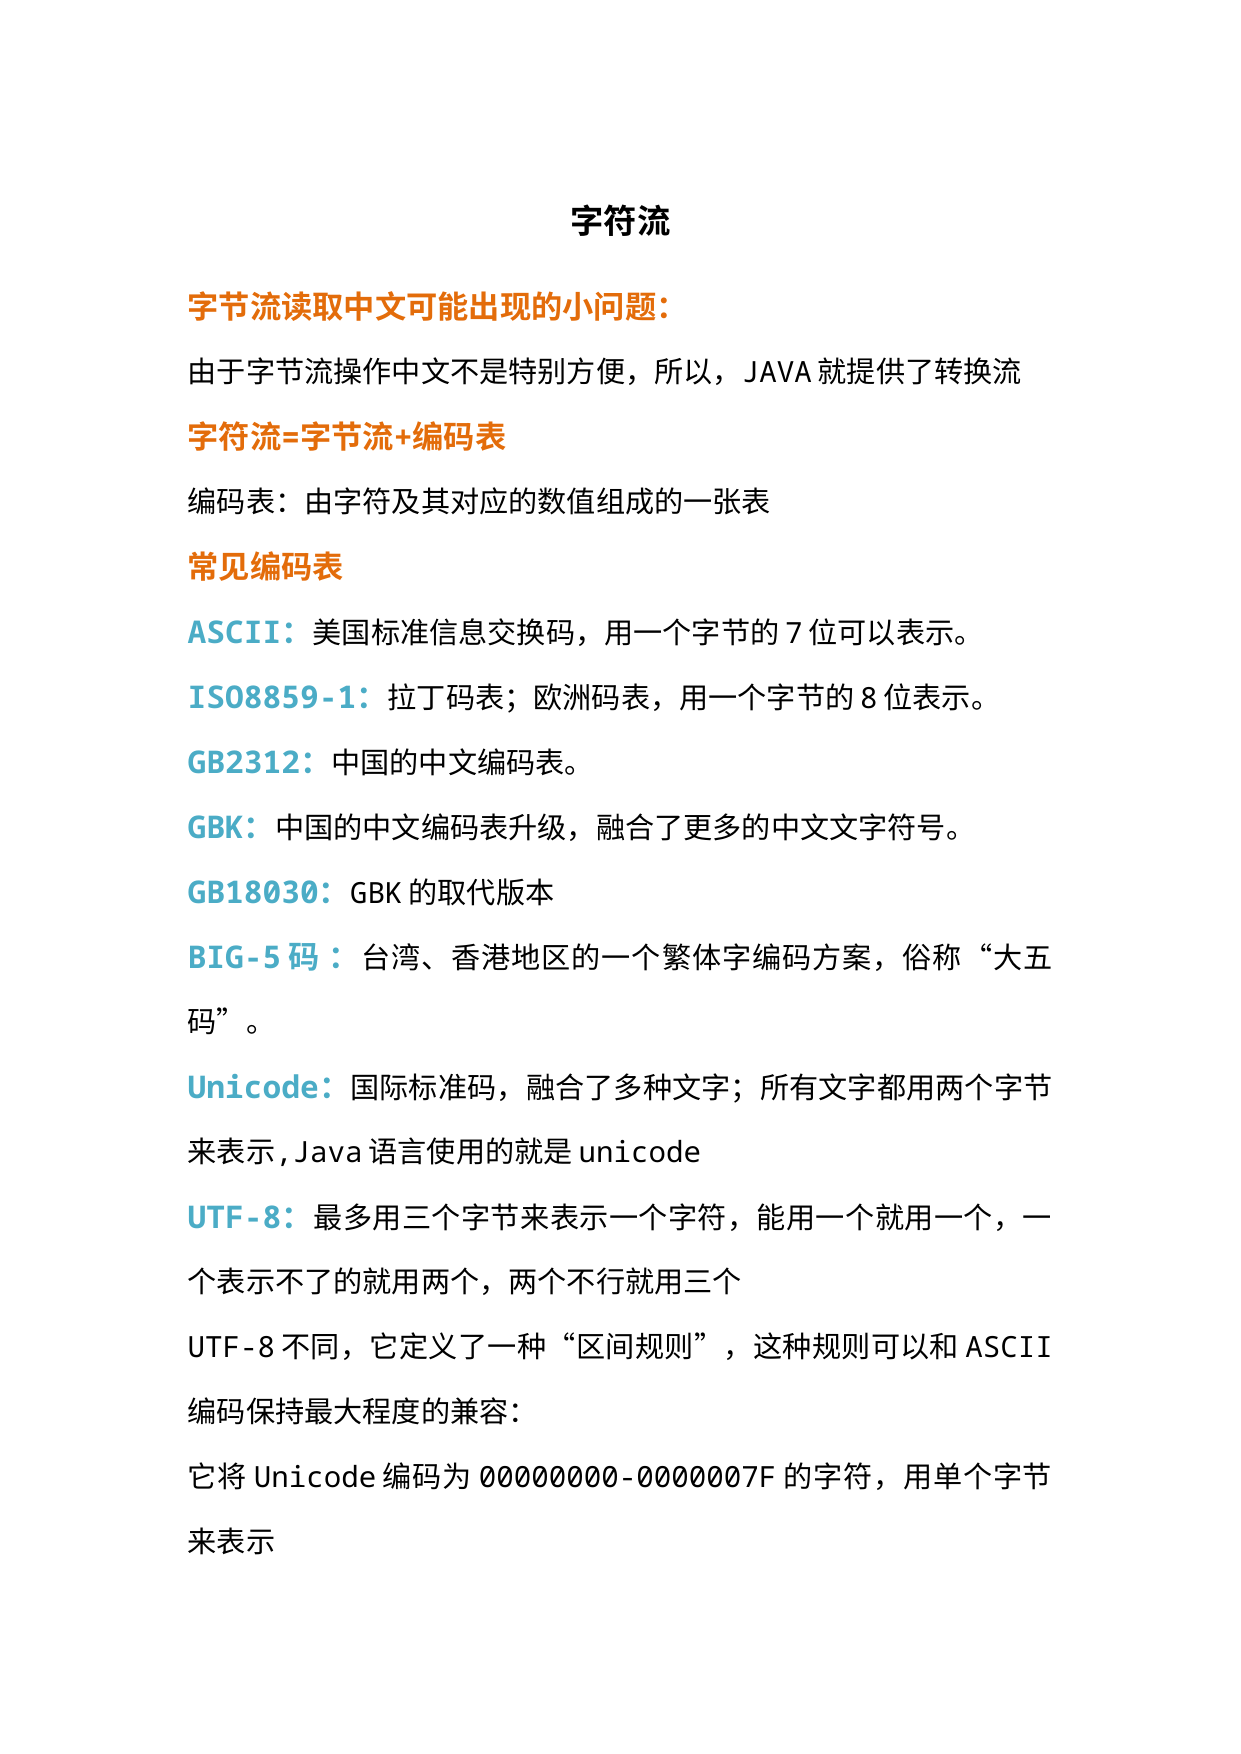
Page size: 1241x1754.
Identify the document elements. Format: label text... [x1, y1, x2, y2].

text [187, 1443, 1053, 1573]
text Unicode：国际标准码，融合了多种文字；所有文字都用两个字节来表示,Java语言使用的就是unicode [187, 1053, 1053, 1183]
text 常见编码表 [187, 533, 1053, 598]
subtitle 字符流 [187, 187, 1053, 252]
text GB2312：中国的中文编码表。 [187, 728, 1053, 793]
text ISO8859-1：拉丁码表；欧洲码表，用一个字节的8位表示。 [187, 663, 1053, 728]
text BIG-5码 ：台湾、香港地区的一个繁体字编码方案，俗称“大五码”。 [187, 923, 1053, 1053]
text ASCII：美国标准信息交换码，用一个字节的7位可以表示。 [187, 598, 1053, 663]
text GB18030：GBK的取代版本 [187, 858, 1053, 923]
text UTF-8不同，它定义了一种“区间规则”，这种规则可以和ASCII编码保持最大程度的兼容： [187, 1313, 1053, 1443]
text 字符流=字节流+编码表 [187, 403, 1053, 468]
text 字节流读取中文可能出现的小问题： [187, 273, 1053, 338]
text 编码表：由字符及其对应的数值组成的一张表 [187, 468, 1053, 533]
text UTF-8：最多用三个字节来表示一个字符，能用一个就用一个，一个表示不了的就用两个，两个不行就用三个 [187, 1183, 1053, 1313]
text GBK：中国的中文编码表升级，融合了更多的中文文字符号。 [187, 793, 1053, 858]
text 由于字节流操作中文不是特别方便，所以，JAVA就提供了转换流 [187, 338, 1053, 403]
